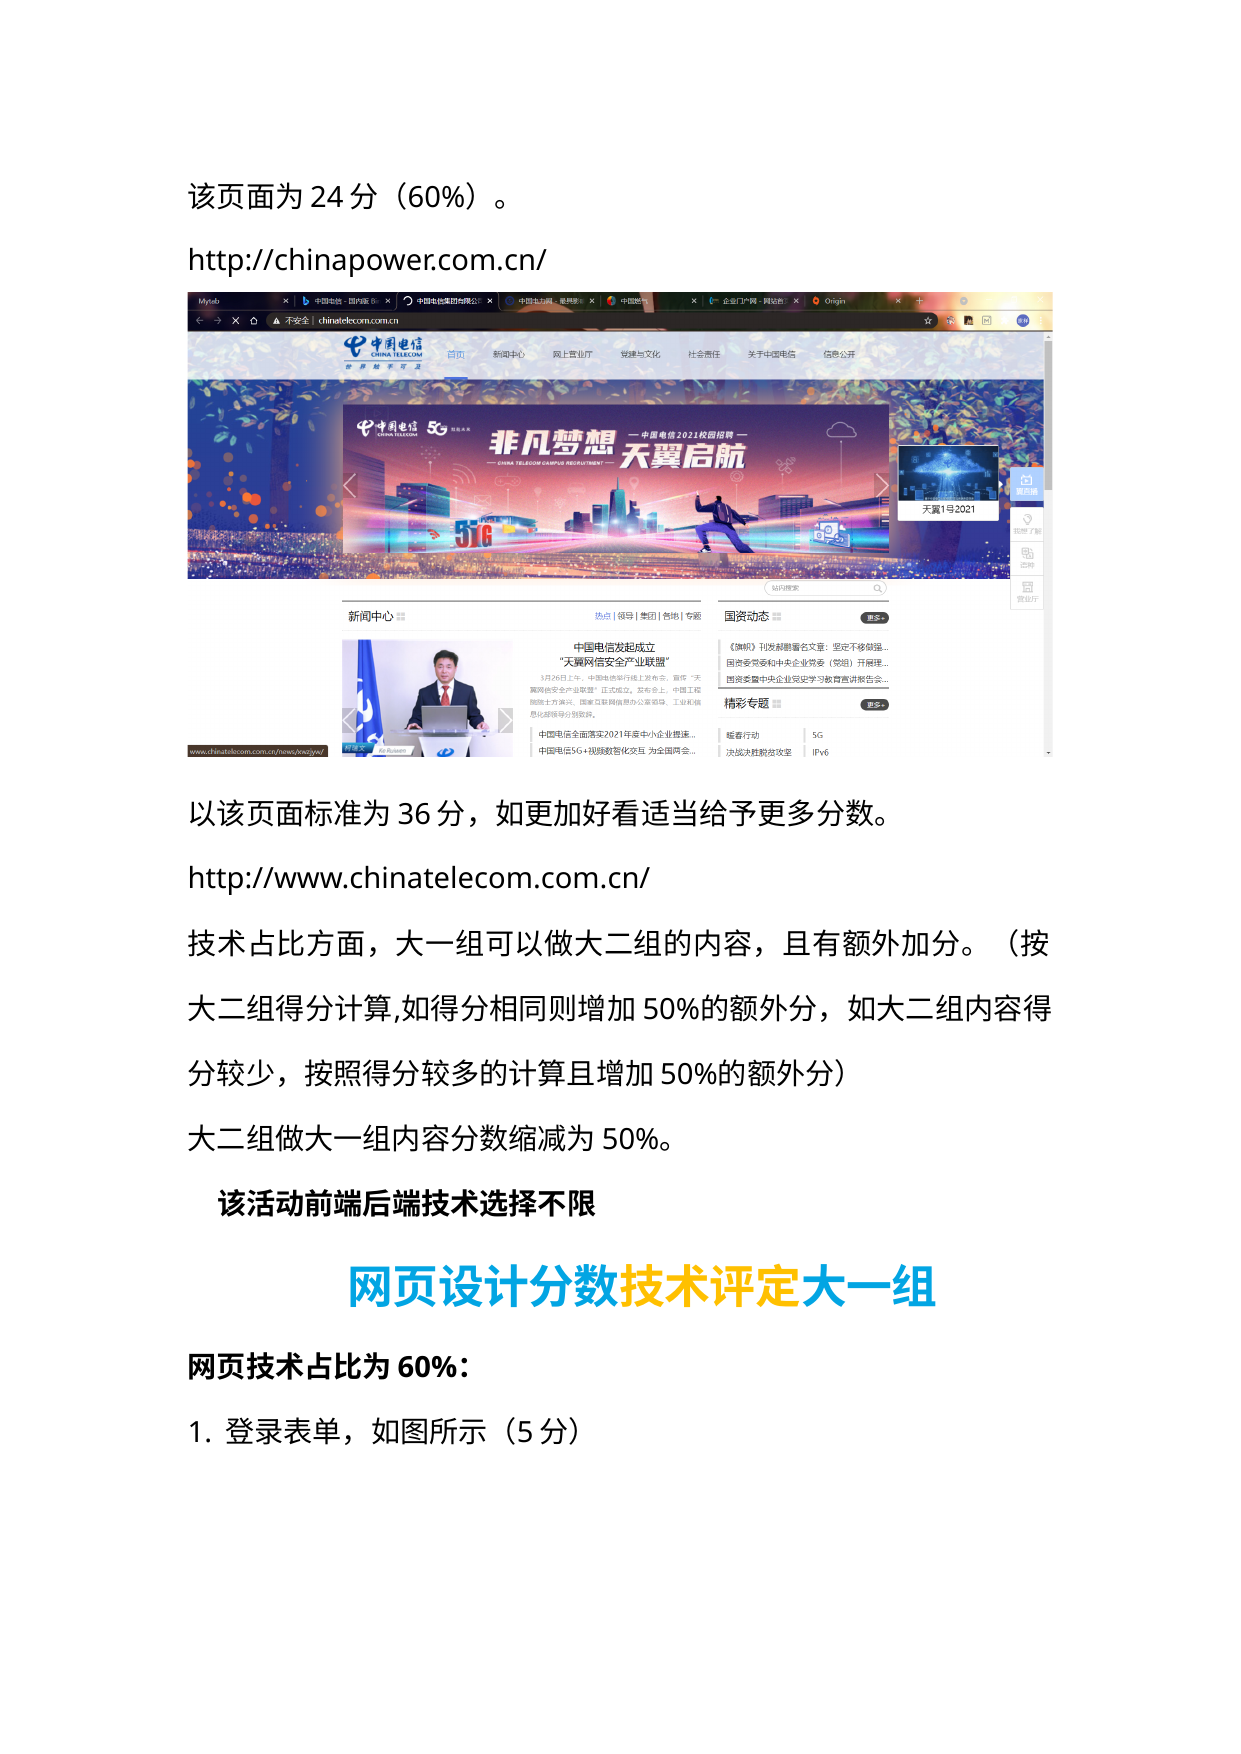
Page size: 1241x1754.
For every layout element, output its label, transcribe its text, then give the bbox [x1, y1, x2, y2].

list 登录表单，如图所示（5分） [187, 1397, 1053, 1462]
text 网页设计分数技术评定大一组 [187, 1234, 1053, 1332]
text 网页技术占比为60%： [187, 1332, 1053, 1397]
text 该页面为24分（60%）。 [187, 162, 1053, 227]
text http://chinapower.com.cn/ [187, 227, 1053, 292]
text 技术占比方面，大一组可以做大二组的内容，且有额外加分。（按大二组得分计算,如得分相同则增加50%的额外分，如大二组内容得分较少，按照得分较多的计算且增加50%的额外分） [187, 909, 1053, 1104]
text 以该页面标准为36分，如更加好看适当给予更多分数。 [187, 779, 1053, 844]
picture [187, 292, 1053, 757]
text 大二组做大一组内容分数缩减为50%。 [187, 1104, 1053, 1169]
text http://www.chinatelecom.com.cn/ [187, 844, 1053, 909]
text 该活动前端后端技术选择不限 [187, 1169, 1053, 1234]
